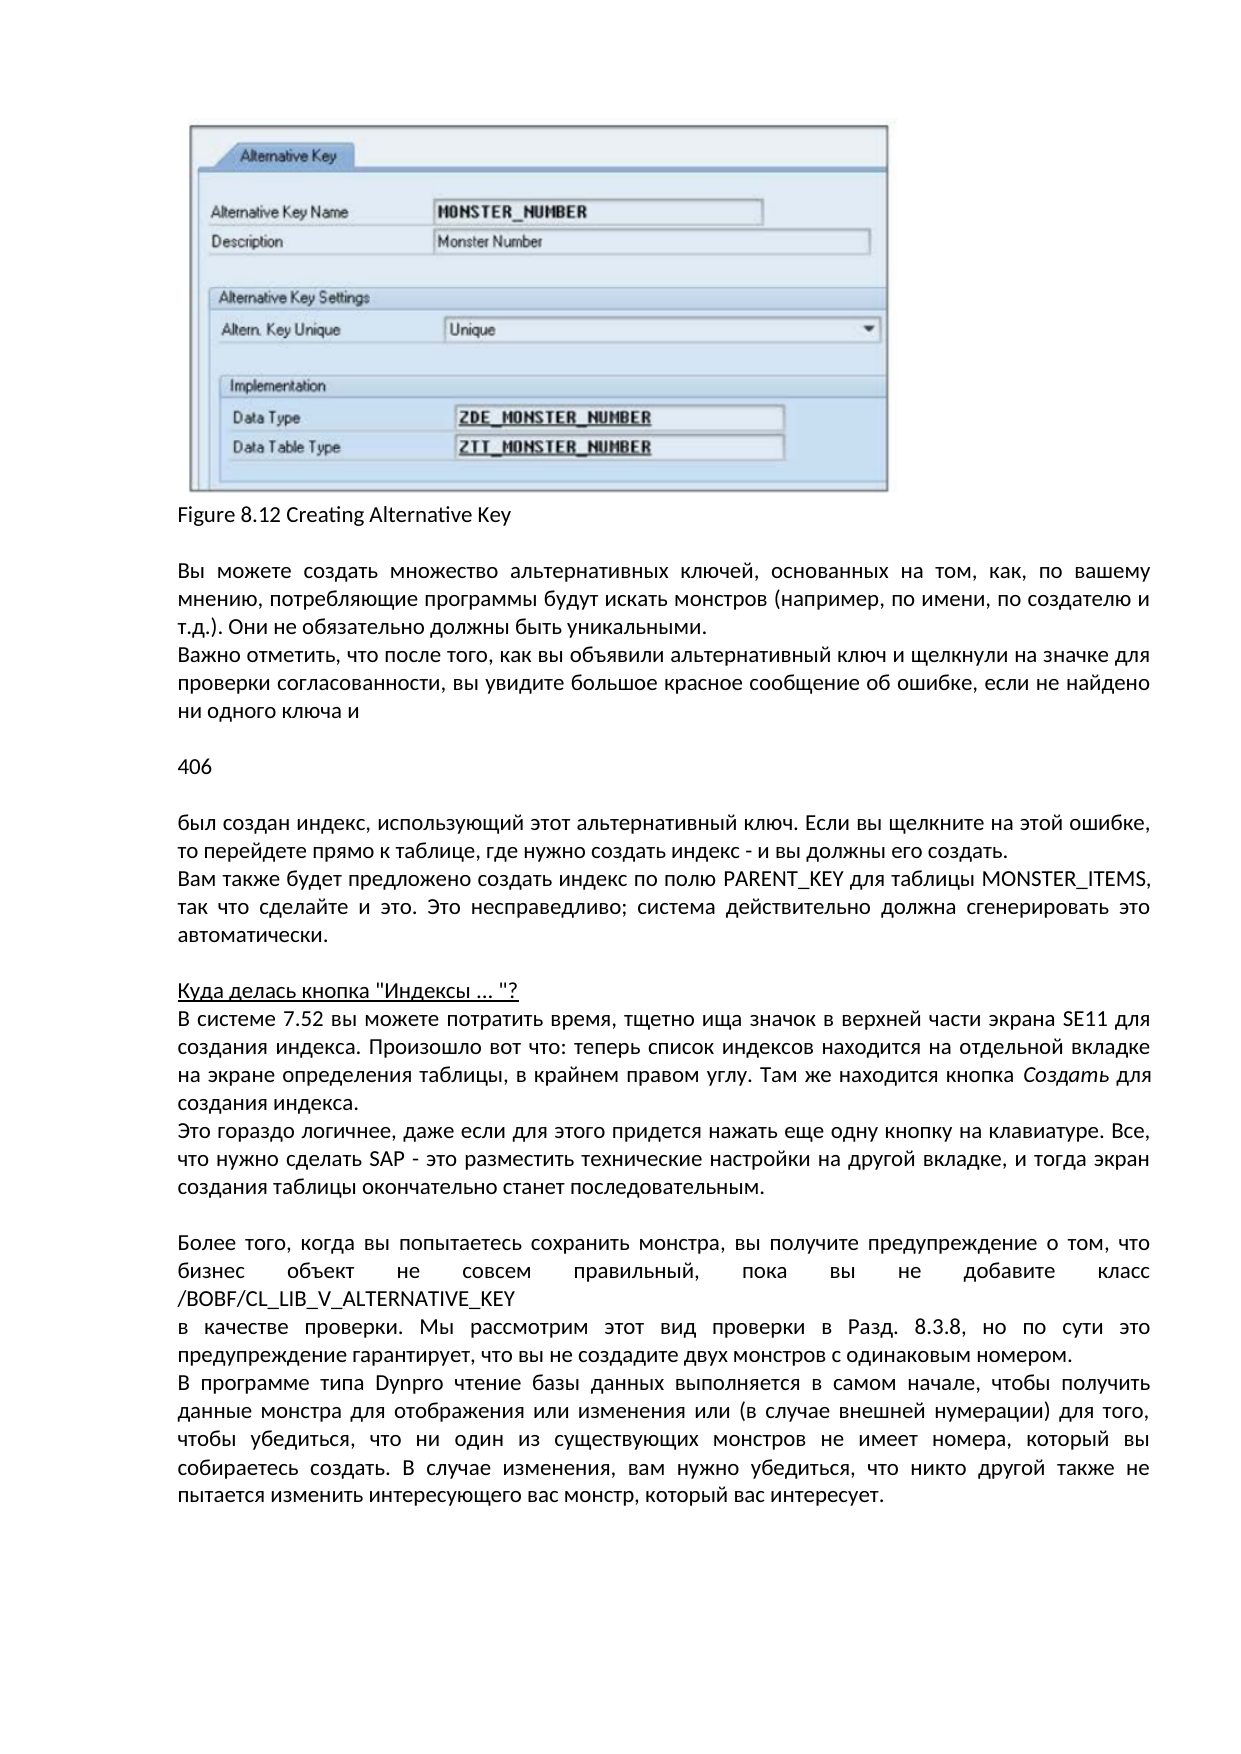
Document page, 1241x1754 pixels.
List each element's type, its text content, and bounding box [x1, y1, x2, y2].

text Вы можете создать множество альтернативных ключей, основанных на том, как, по вашему мнению, потребляющие программы будут искать монстров (например, по имени, по создателю и т.д.). Они не обязательно должны быть уникальными. [177, 556, 1152, 640]
picture [177, 118, 898, 500]
text Более того, когда вы попытаетесь сохранить монстра, вы получите предупреждение о том, что бизнес объект не совсем правильный, пока вы не добавите класс /BOBF/CL_LIB_V_ALTERNATIVE_KEY [177, 1228, 1152, 1312]
text Вам также будет предложено создать индекс по полю PARENT_KEY для таблицы MONSTER_ITEMS, так что сделайте и это. Это несправедливо; система действительно должна сгенерировать это автоматически. [177, 864, 1152, 948]
text В программе типа Dynpro чтение базы данных выполняется в самом начале, чтобы получить данные монстра для отображения или изменения или (в случае внешней нумерации) для того, чтобы убедиться, что ни один из существующих монстров не имеет номера, который вы собираетесь создать. В случае изменения, вам нужно убедиться, что никто другой также не пытается изменить интересующего вас монстр, который вас интересует. [177, 1368, 1152, 1509]
text Figure 8.12 Creating Alternative Key [177, 500, 1152, 528]
text в качестве проверки. Мы рассмотрим этот вид проверки в Разд. 8.3.8, но по сути это предупреждение гарантирует, что вы не создадите двух монстров с одинаковым номером. [177, 1312, 1152, 1368]
text Куда делась кнопка "Индексы ... "? [177, 976, 1152, 1004]
text 406 [177, 752, 1152, 780]
text Это гораздо логичнее, даже если для этого придется нажать еще одну кнопку на клавиатуре. Все, что нужно сделать SAP - это разместить технические настройки на другой вкладке, и тогда экран создания таблицы окончательно станет последовательным. [177, 1116, 1152, 1200]
text Важно отметить, что после того, как вы объявили альтернативный ключ и щелкнули на значке для проверки согласованности, вы увидите большое красное сообщение об ошибке, если не найдено ни одного ключа и [177, 640, 1152, 724]
text В системе 7.52 вы можете потратить время, тщетно ища значок в верхней части экрана SE11 для создания индекса. Произошло вот что: теперь список индексов находится на отдельной вкладке на экране определения таблицы, в крайнем правом углу. Там же находится кнопка Создать для создания индекса. [177, 1004, 1152, 1116]
text был создан индекс, использующий этот альтернативный ключ. Если вы щелкните на этой ошибке, то перейдете прямо к таблице, где нужно создать индекс - и вы должны его создать. [177, 808, 1152, 864]
